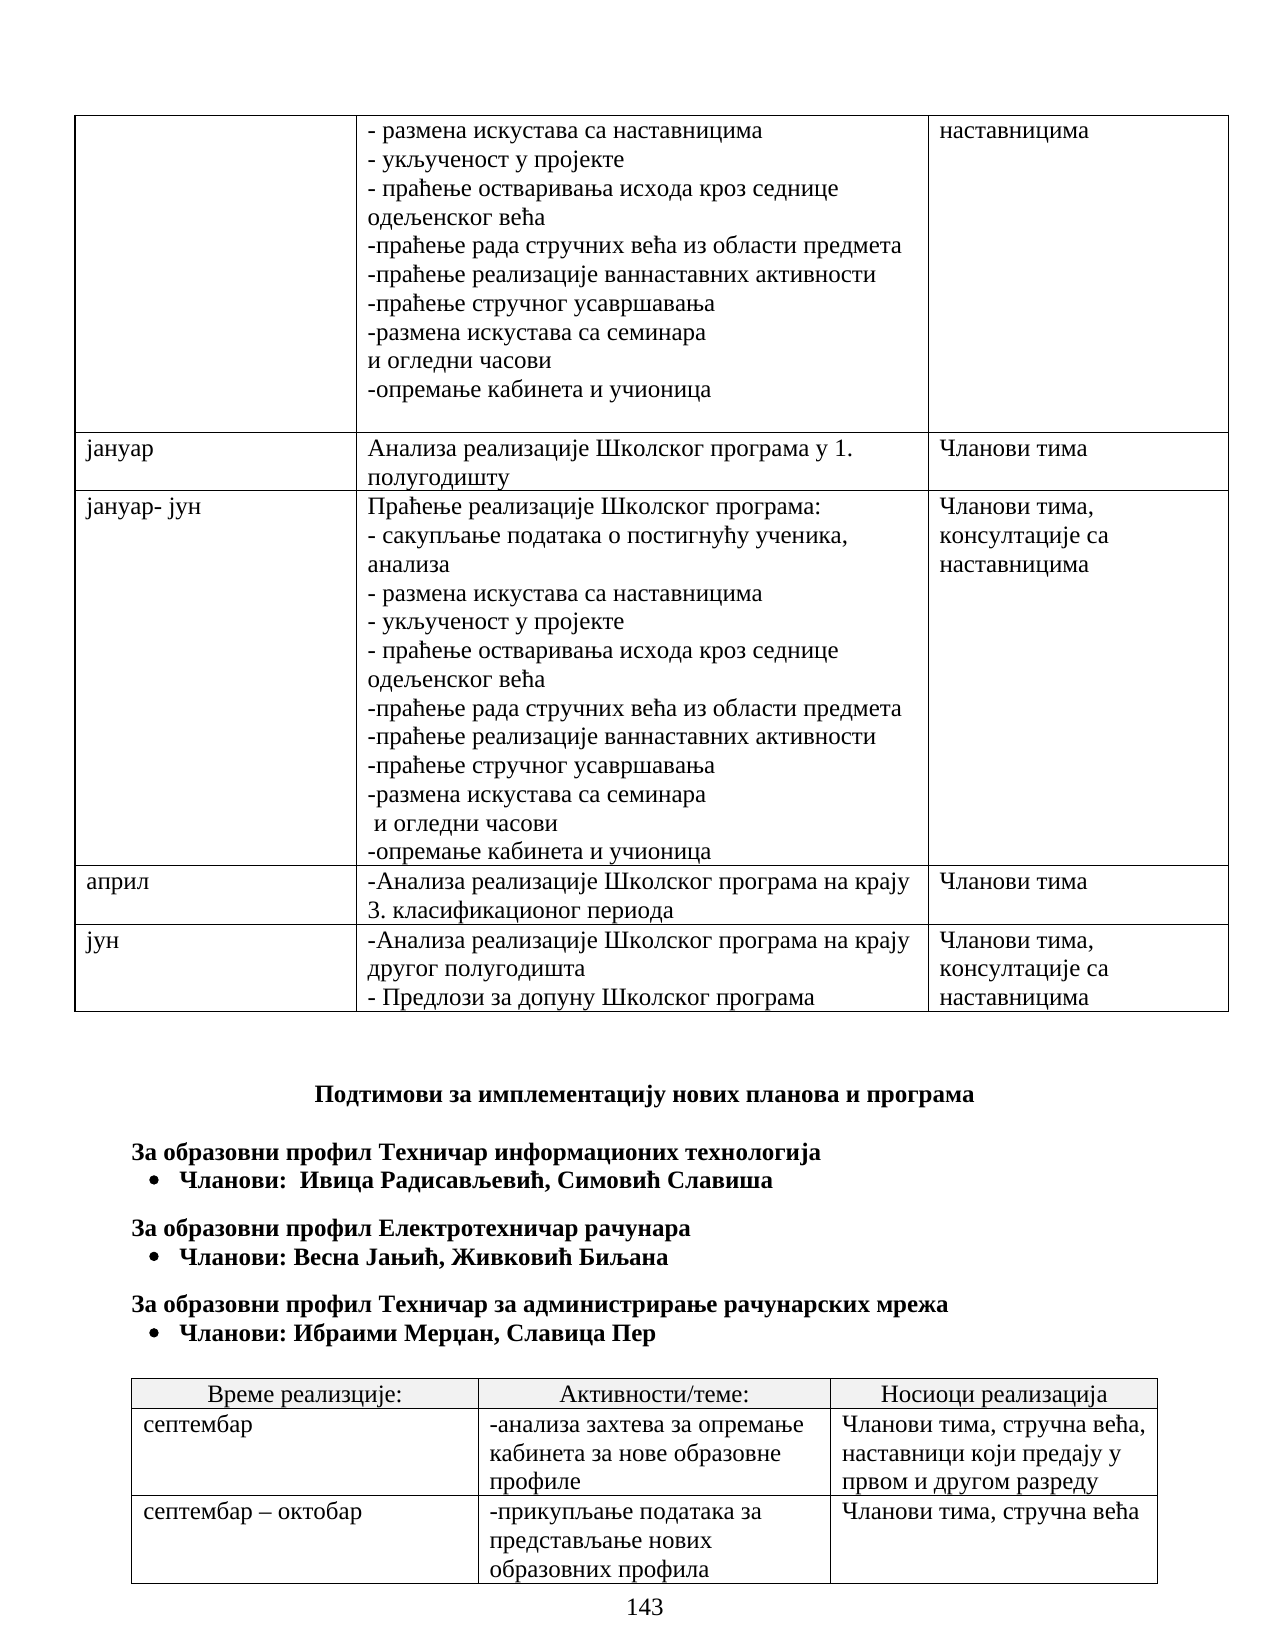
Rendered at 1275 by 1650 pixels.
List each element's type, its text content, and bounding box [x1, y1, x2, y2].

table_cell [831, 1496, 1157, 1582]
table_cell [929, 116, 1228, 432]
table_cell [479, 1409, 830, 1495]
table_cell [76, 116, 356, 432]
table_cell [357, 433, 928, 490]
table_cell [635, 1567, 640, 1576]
list Чланови: Весна Јањић, Живковић Биљана [149, 1242, 1158, 1271]
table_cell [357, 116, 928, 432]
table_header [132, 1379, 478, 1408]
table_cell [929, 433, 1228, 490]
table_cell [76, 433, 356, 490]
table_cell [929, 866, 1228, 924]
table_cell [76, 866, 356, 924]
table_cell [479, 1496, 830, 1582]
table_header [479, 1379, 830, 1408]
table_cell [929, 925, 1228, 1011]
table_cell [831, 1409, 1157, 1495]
text За образовни профил Електротехничар рачунара [131, 1213, 1158, 1242]
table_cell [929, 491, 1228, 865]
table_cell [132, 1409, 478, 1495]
list Чланови: Ибраими Мерџан, Славица Пер [149, 1318, 1158, 1347]
text Подтимови за имплементацију нових планова и програма [131, 1079, 1158, 1108]
text За образовни профил Техничар за администрирање рачунарских мрежа [131, 1289, 1158, 1318]
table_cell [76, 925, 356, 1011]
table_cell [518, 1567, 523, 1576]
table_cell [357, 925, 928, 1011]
list Чланови: Ивица Радисављевић, Симовић Славиша [149, 1165, 1158, 1194]
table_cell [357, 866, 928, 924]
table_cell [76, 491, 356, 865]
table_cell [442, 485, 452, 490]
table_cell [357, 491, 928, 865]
text За образовни профил Техничар информационих технологија [131, 1137, 1158, 1165]
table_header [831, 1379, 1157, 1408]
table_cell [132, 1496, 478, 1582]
